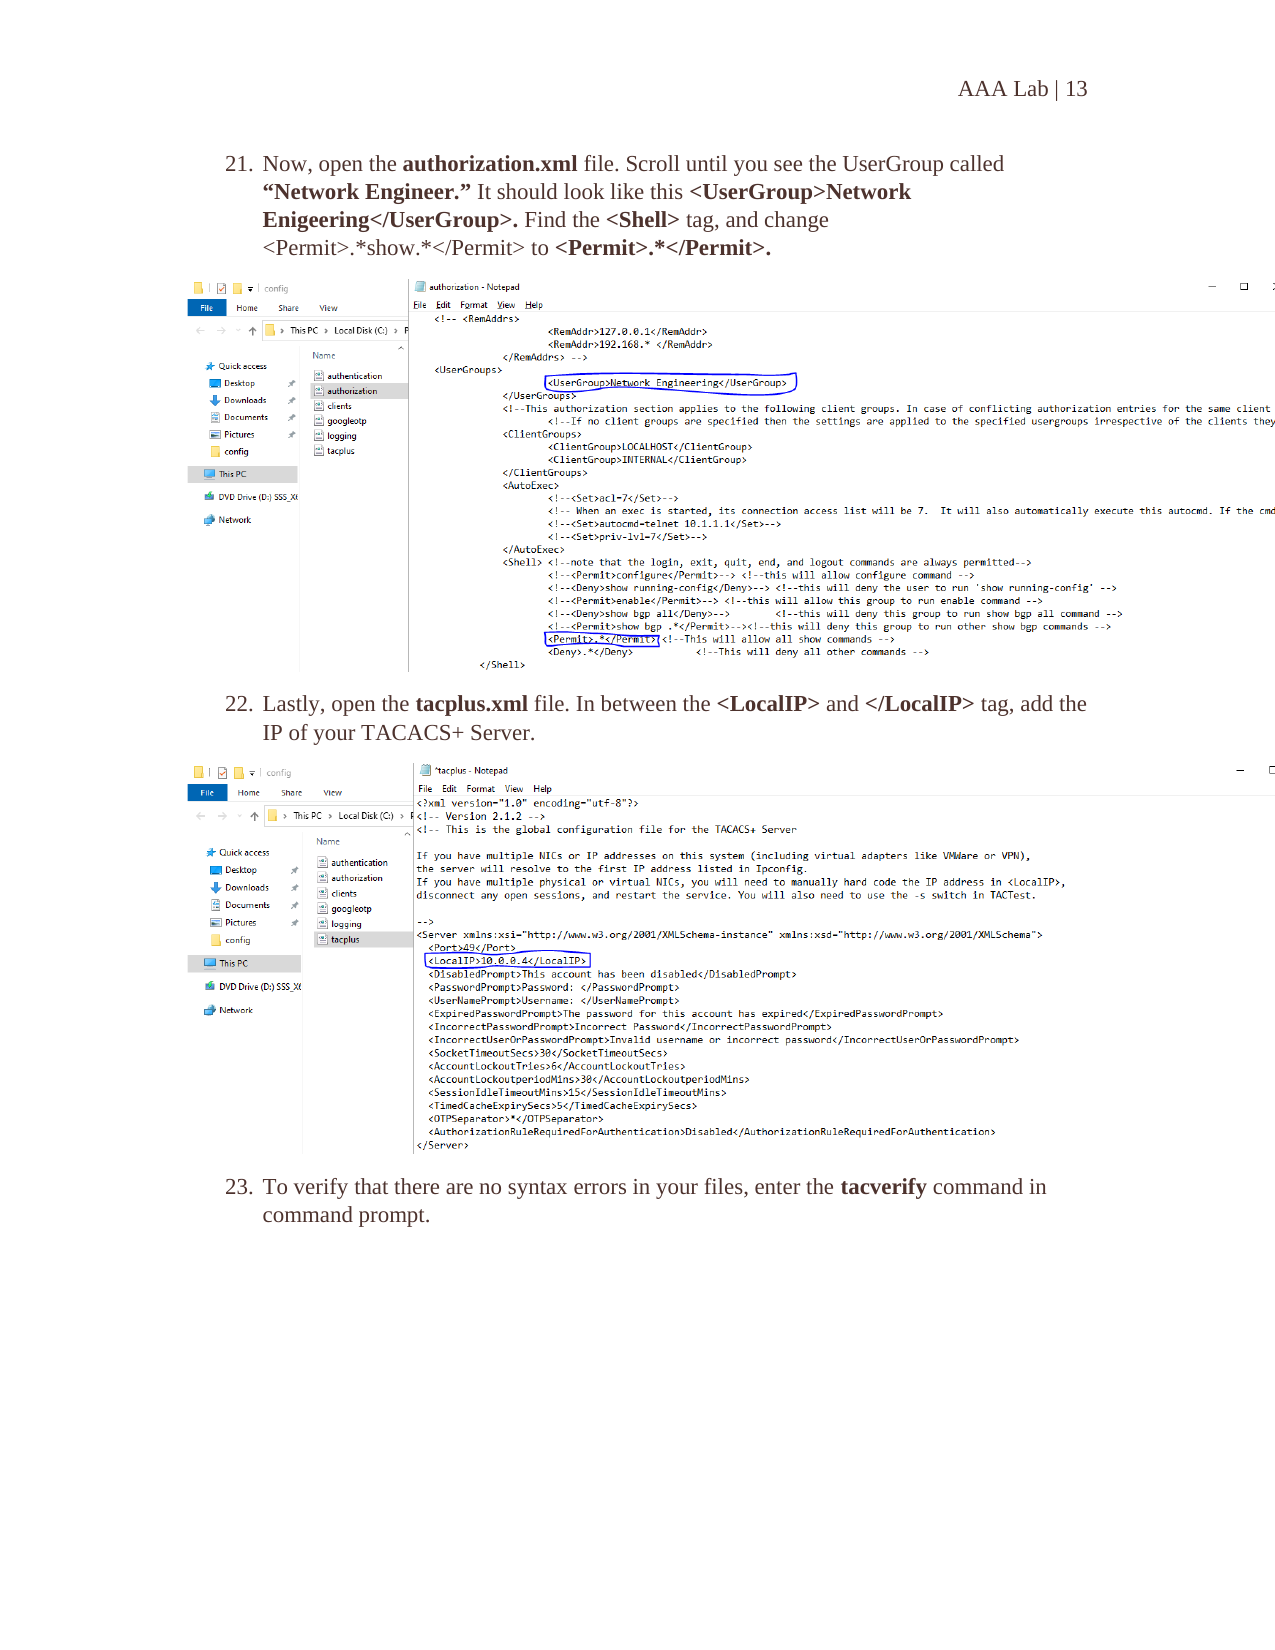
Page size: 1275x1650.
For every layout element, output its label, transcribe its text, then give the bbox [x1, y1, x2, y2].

list Now, open the authorization.xml file. Scroll until you see the UserGroup called “Network Engineer.” It should look like this <UserGroup>Network Enigeering</UserGroup>. Find the <Shell> tag, and change <Permit>.*show.*</Permit> to <Permit>.*</Permit>. [225, 150, 1087, 261]
picture [187, 763, 1275, 1154]
picture [187, 279, 1275, 672]
list To verify that there are no syntax errors in your files, enter the tacverify command in command prompt. [225, 1173, 1087, 1227]
list Lastly, open the tacplus.xml file. In between the <LocalIP> and </LocalIP> tag, add the IP of your TACACS+ Server. [225, 691, 1087, 745]
